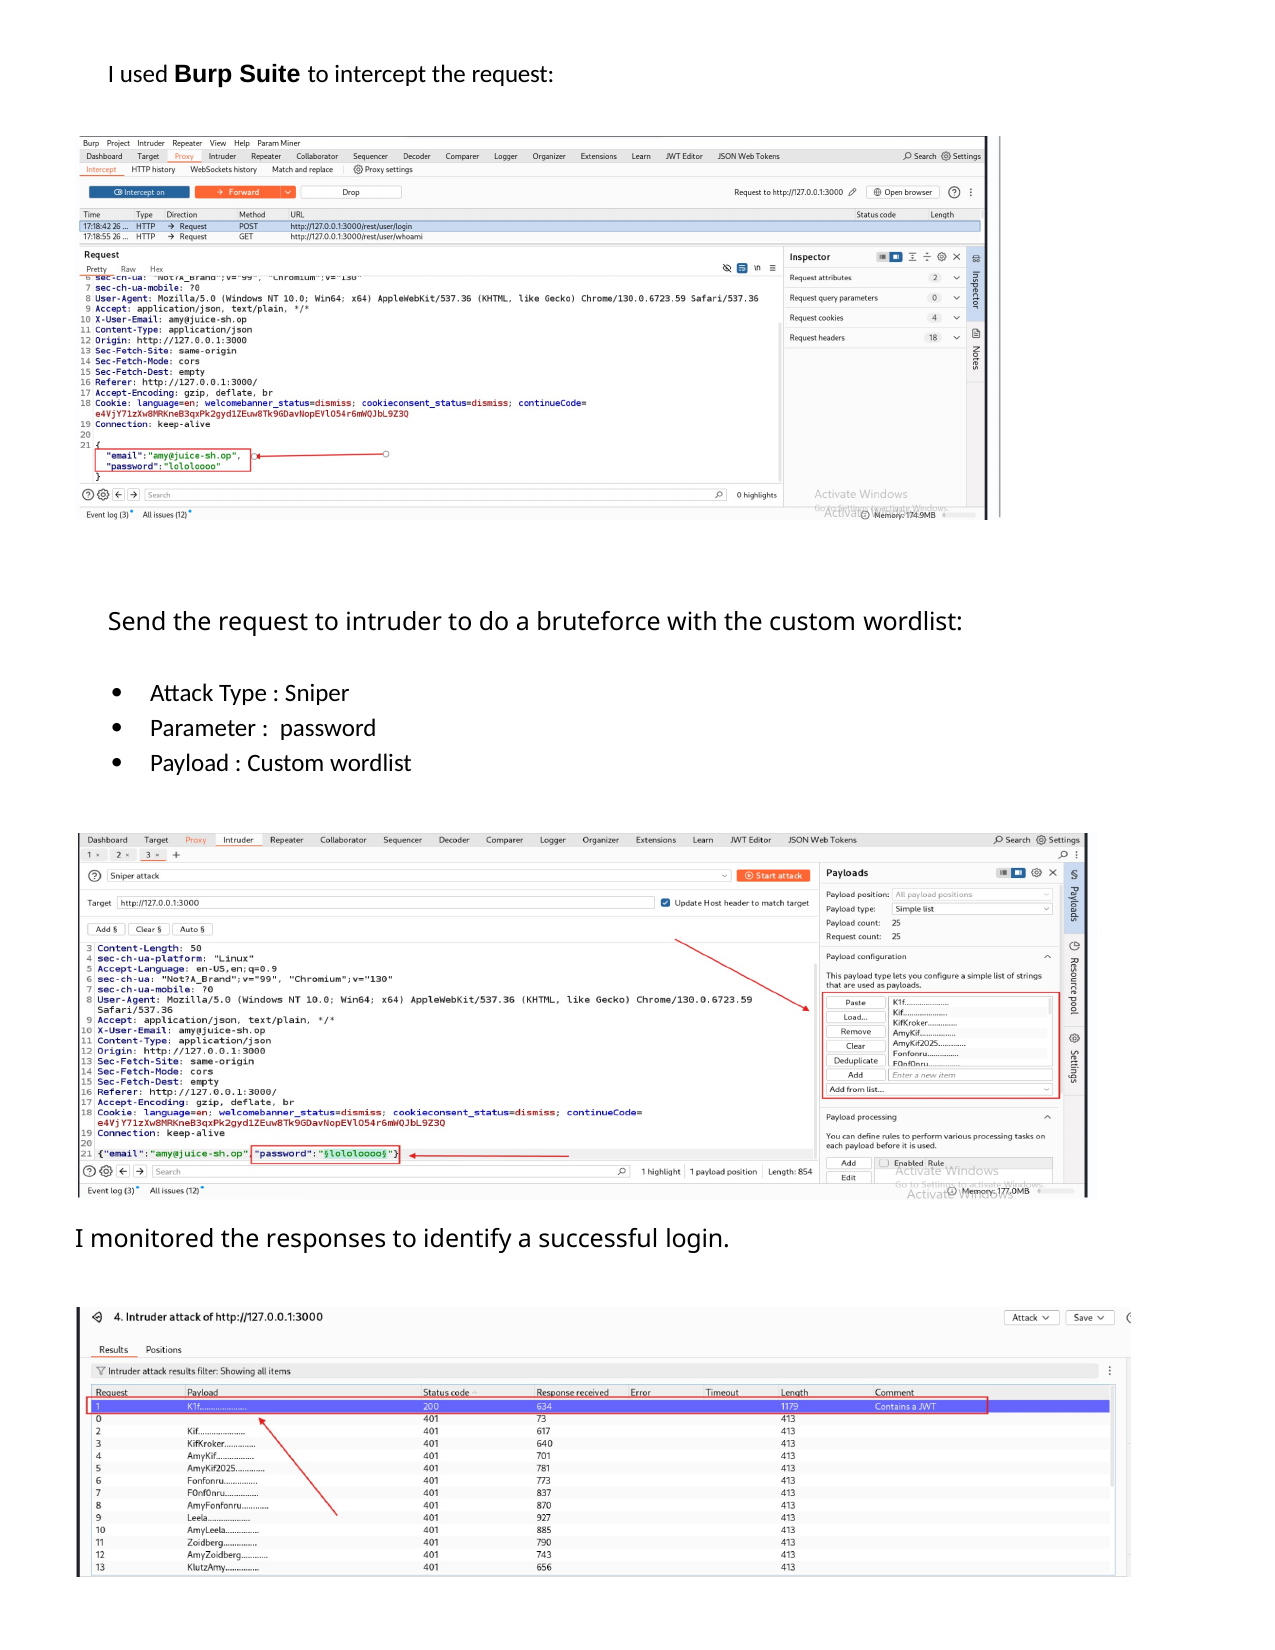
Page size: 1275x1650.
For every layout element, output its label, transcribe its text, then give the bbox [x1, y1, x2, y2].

list Attack Type : Sniper [112, 677, 1200, 707]
picture [75, 1307, 1131, 1577]
list Payload : Custom wordlist [112, 747, 1200, 777]
list Parameter : password [112, 712, 1200, 742]
picture [75, 833, 1098, 1200]
text Send the request to intruder to do a bruteforce with the custom wordlist: [108, 604, 1200, 638]
picture [75, 136, 1002, 520]
text I used Burp Suite to intercept the request: [108, 58, 1200, 89]
